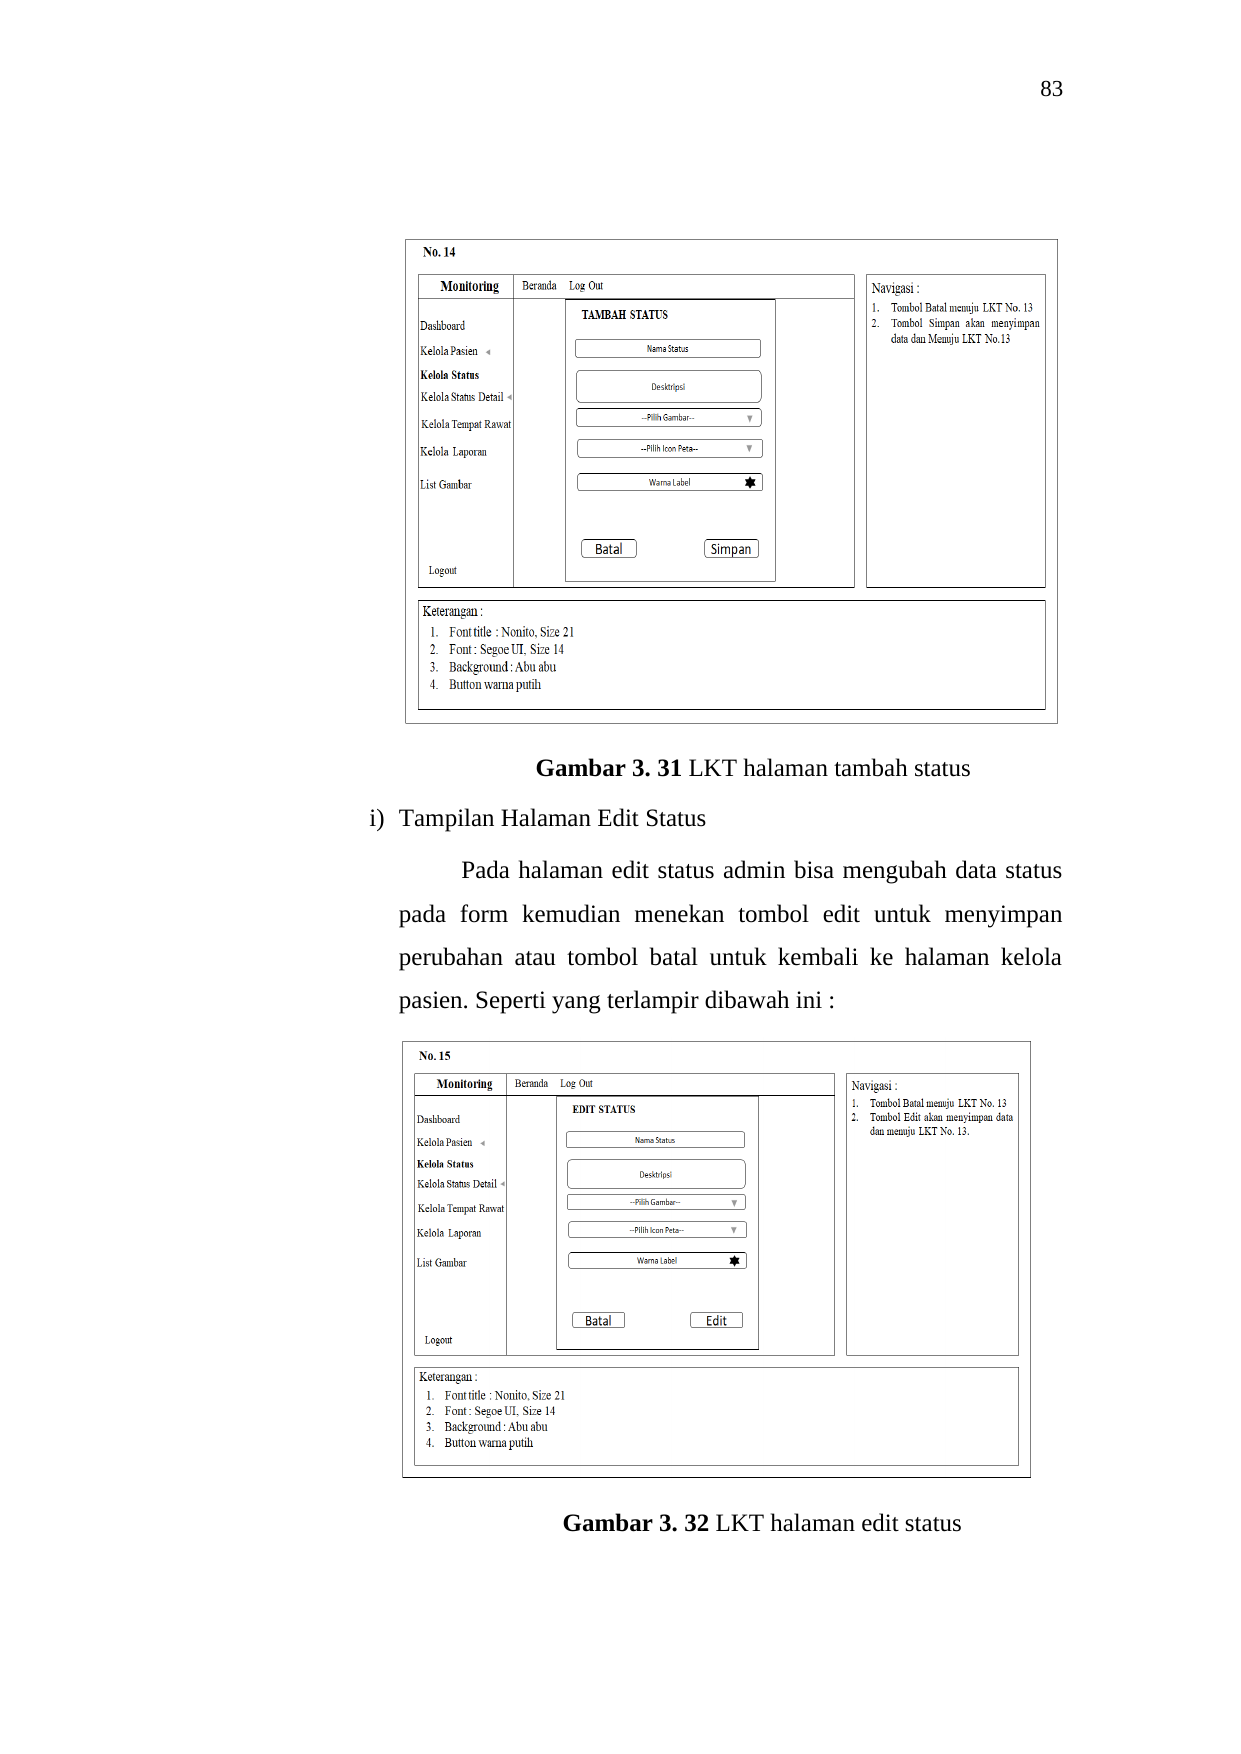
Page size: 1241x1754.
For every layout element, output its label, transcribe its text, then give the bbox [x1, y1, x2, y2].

picture [398, 1037, 1037, 1481]
text Pada halaman edit status admin bisa mengubah data status pada form kemudian menekan tombol edit untuk menyimpan perubahan atau tombol batal untuk kembali ke halaman kelola pasien. Seperti yang terlampir dibawah ini : [399, 856, 1063, 1014]
list Tampilan Halaman Edit Status [369, 803, 1063, 832]
picture [398, 236, 1063, 727]
